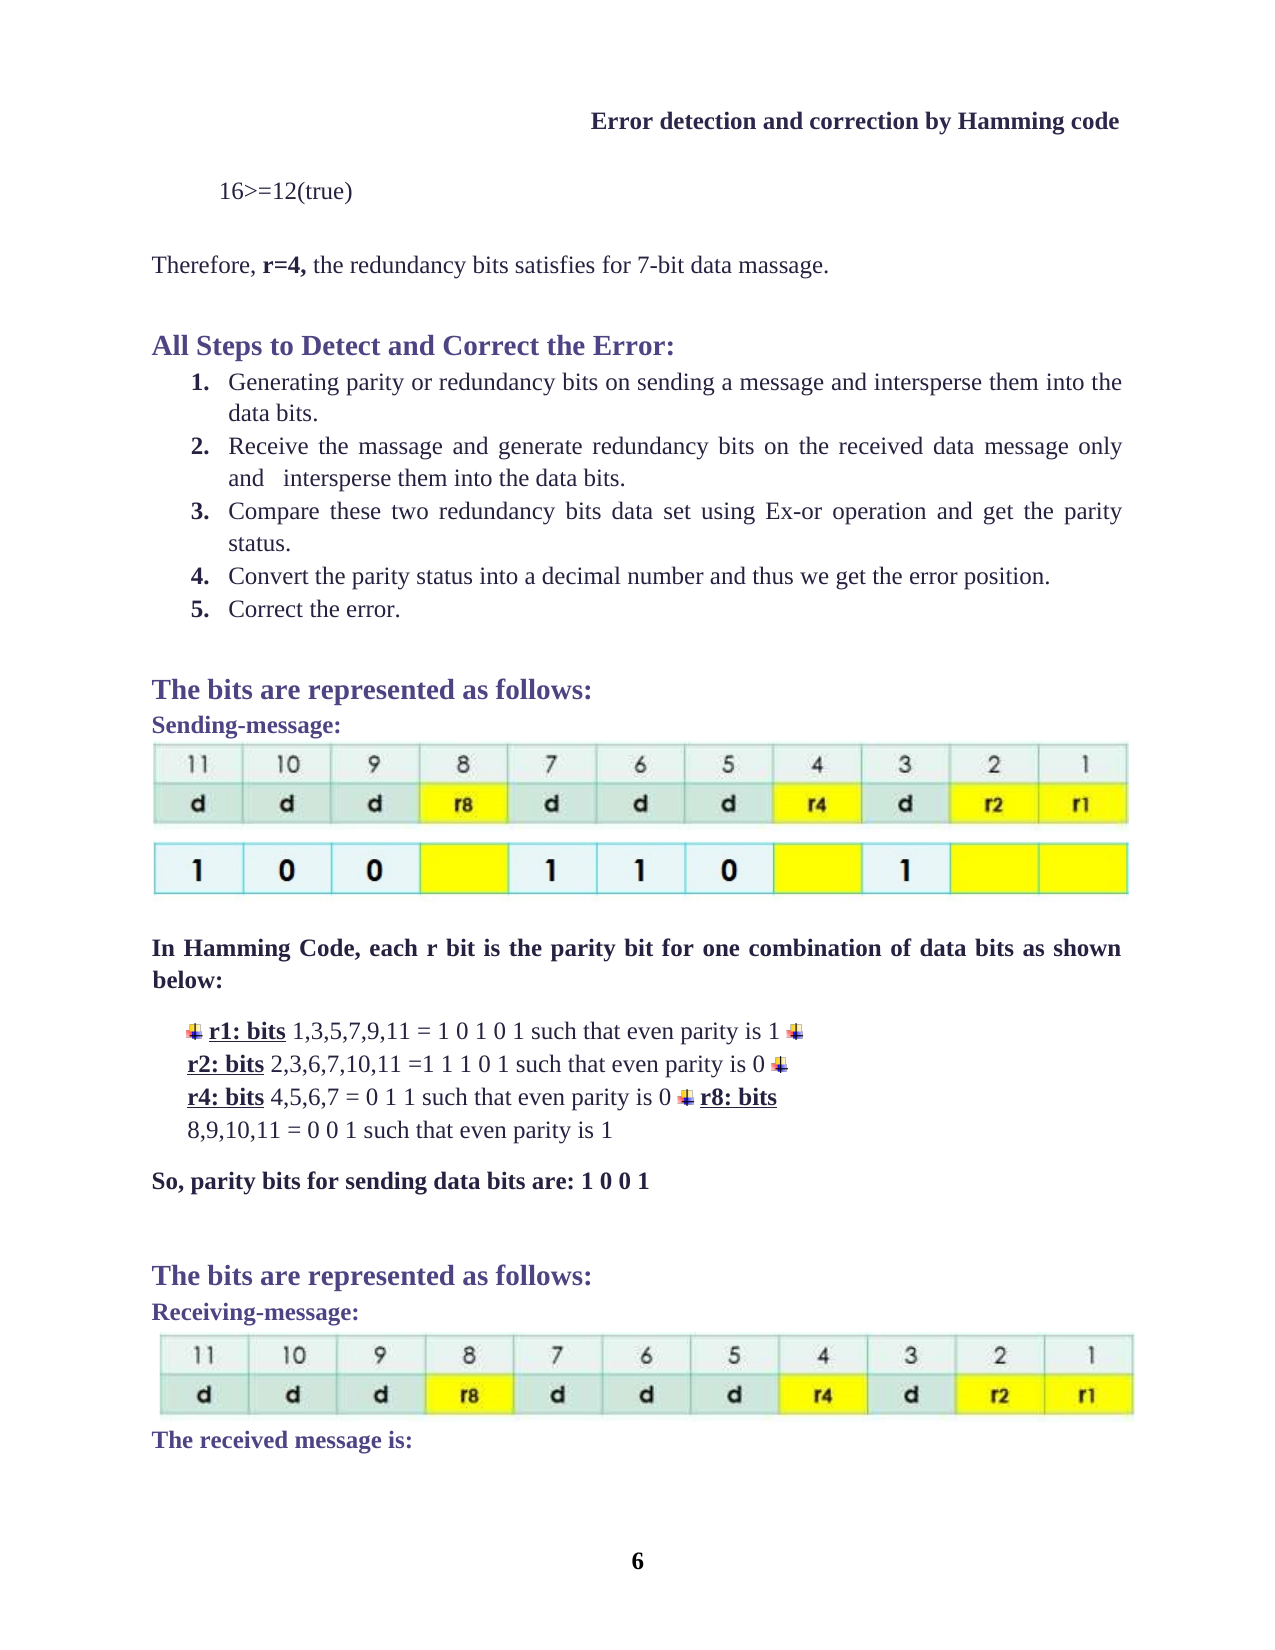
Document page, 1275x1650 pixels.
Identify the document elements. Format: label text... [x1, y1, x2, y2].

list Convert the parity status into a decimal number and thus we get the error position. [191, 561, 1123, 590]
text The bits are represented as follows: [151, 1258, 1134, 1292]
picture [153, 741, 1129, 832]
list Generating parity or redundancy bits on sending a message and intersperse them into the data bits. [191, 367, 1123, 427]
list Compare these two redundancy bits data set using Ex-or operation and get the parity status. [191, 496, 1123, 557]
text So, parity bits for sending data bits are: 1 0 0 1 [151, 1166, 1123, 1195]
text r1: bits 1,3,5,7,9,11 = 1 0 1 0 1 such that even parity is 1 r2: bits 2,3,6,7,10,11 =1 1 1 0 1 such that even parity is 0 r4: bits 4,5,6,7 = 0 1 1 such that even parity is 0 r8: bits 8,9,10,11 = 0 0 1 such that even parity is 1 [186, 1016, 811, 1144]
list Receive the massage and generate redundancy bits on the received data message only and intersperse them into the data bits. [191, 431, 1123, 492]
text The received message is: [151, 1425, 728, 1454]
list Correct the error. [191, 594, 1123, 623]
picture [186, 1022, 203, 1040]
text The bits are represented as follows: [151, 672, 1134, 706]
text All Steps to Detect and Correct the Error: [151, 328, 1134, 362]
text 16>=12(true) [150, 176, 1134, 204]
text Sending-message: [151, 710, 728, 739]
text In Hamming Code, each r bit is the parity bit for one combination of data bits as shown below: [151, 933, 1123, 994]
picture [786, 1022, 804, 1040]
picture [153, 840, 1129, 907]
text Therefore, r=4, the redundancy bits satisfies for 7-bit data massage. [151, 250, 1123, 279]
picture [771, 1055, 788, 1073]
picture [677, 1088, 695, 1106]
picture [159, 1332, 1135, 1423]
text Receiving-message: [151, 1297, 728, 1326]
